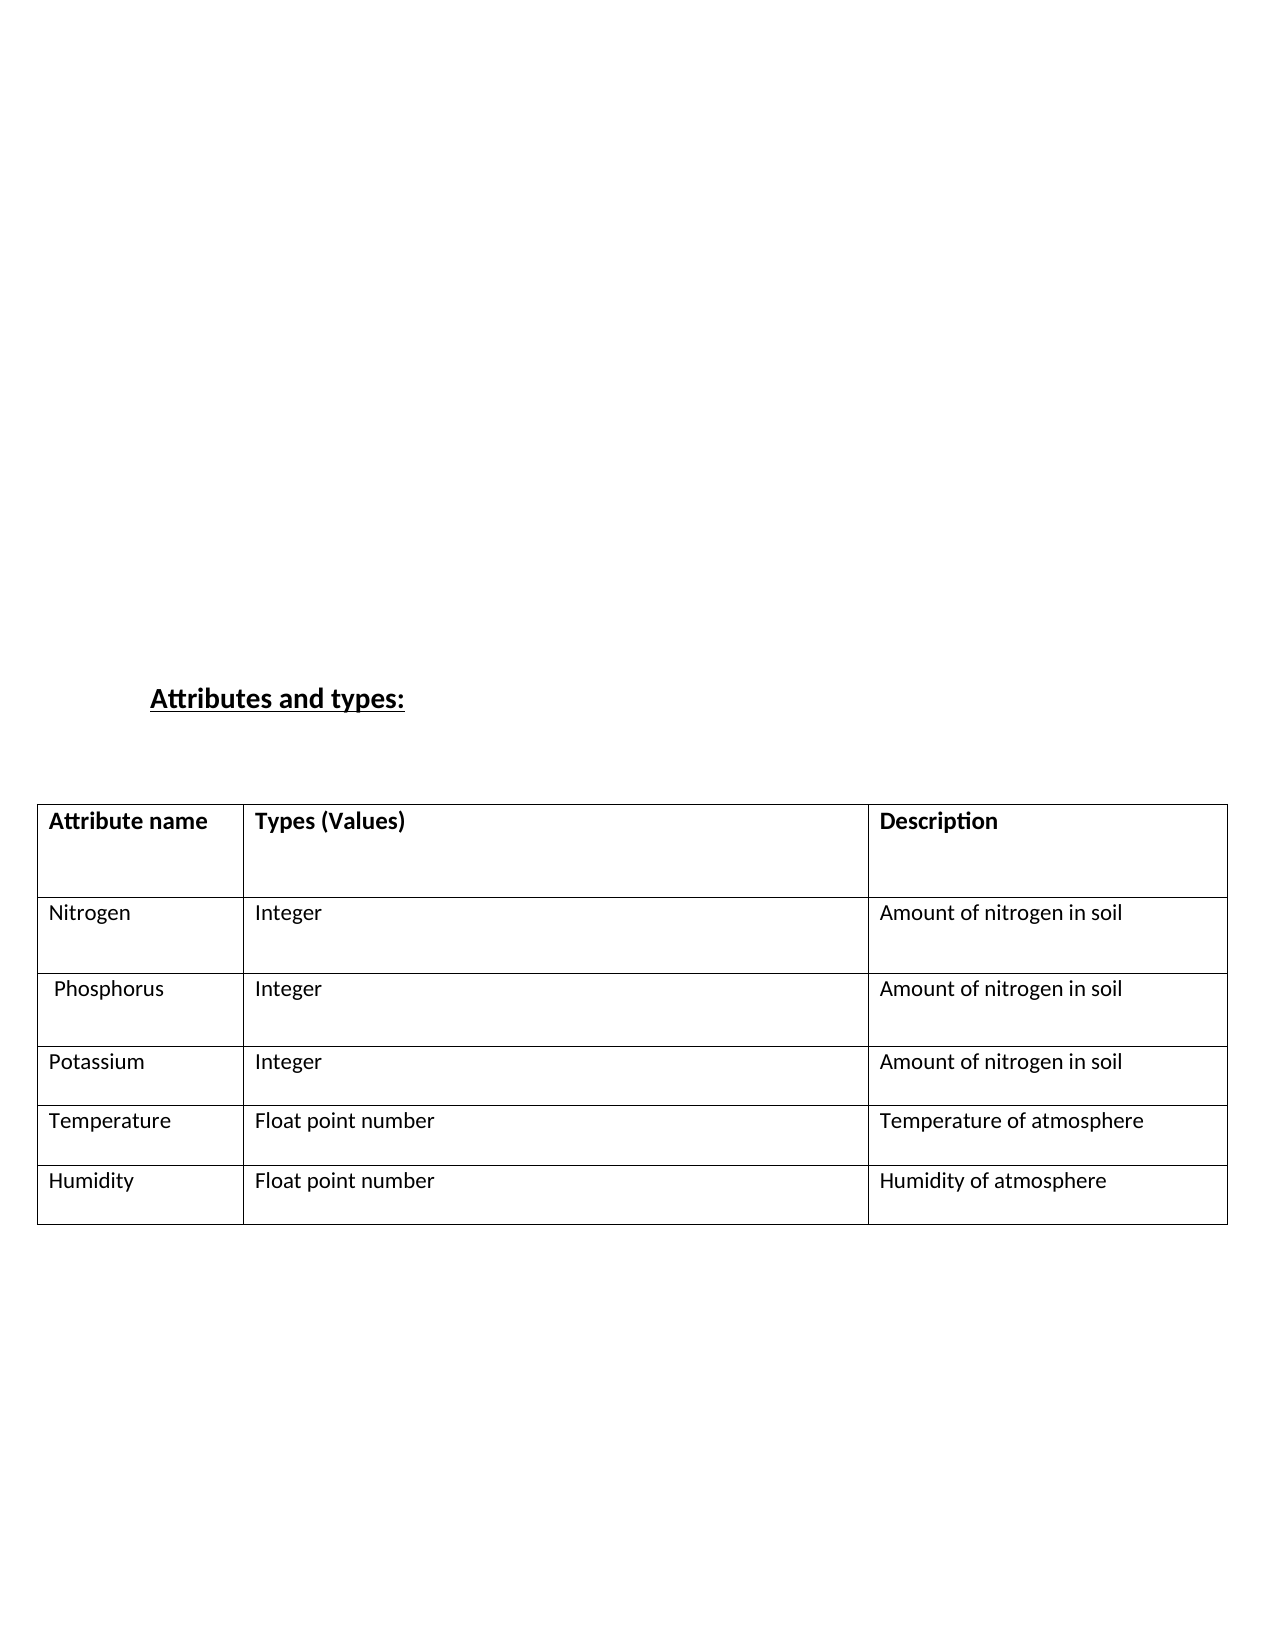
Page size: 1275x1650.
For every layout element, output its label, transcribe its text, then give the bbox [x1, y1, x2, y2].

table_cell Humidity [38, 1166, 243, 1224]
table_cell Potassium [38, 1047, 243, 1105]
table_cell Nitrogen [38, 898, 243, 973]
table_cell Amount of nitrogen in soil [869, 1047, 1227, 1105]
table_cell Integer [244, 898, 868, 973]
table_cell Float point number [244, 1106, 868, 1165]
table_cell Integer [244, 1047, 868, 1105]
table_cell Integer [244, 974, 868, 1046]
text Attributes and types: [150, 680, 1125, 716]
table_cell Phosphorus [38, 974, 243, 1046]
table_cell Float point number [244, 1166, 868, 1224]
table_header Attribute name [38, 805, 243, 897]
table_cell Temperature of atmosphere [869, 1106, 1227, 1165]
table_cell Amount of nitrogen in soil [869, 898, 1227, 973]
table_cell Temperature [38, 1106, 243, 1165]
table_cell Humidity of atmosphere [869, 1166, 1227, 1224]
table_header Types (Values) [244, 805, 868, 897]
table_cell Amount of nitrogen in soil [869, 974, 1227, 1046]
table_header Description [869, 805, 1227, 897]
